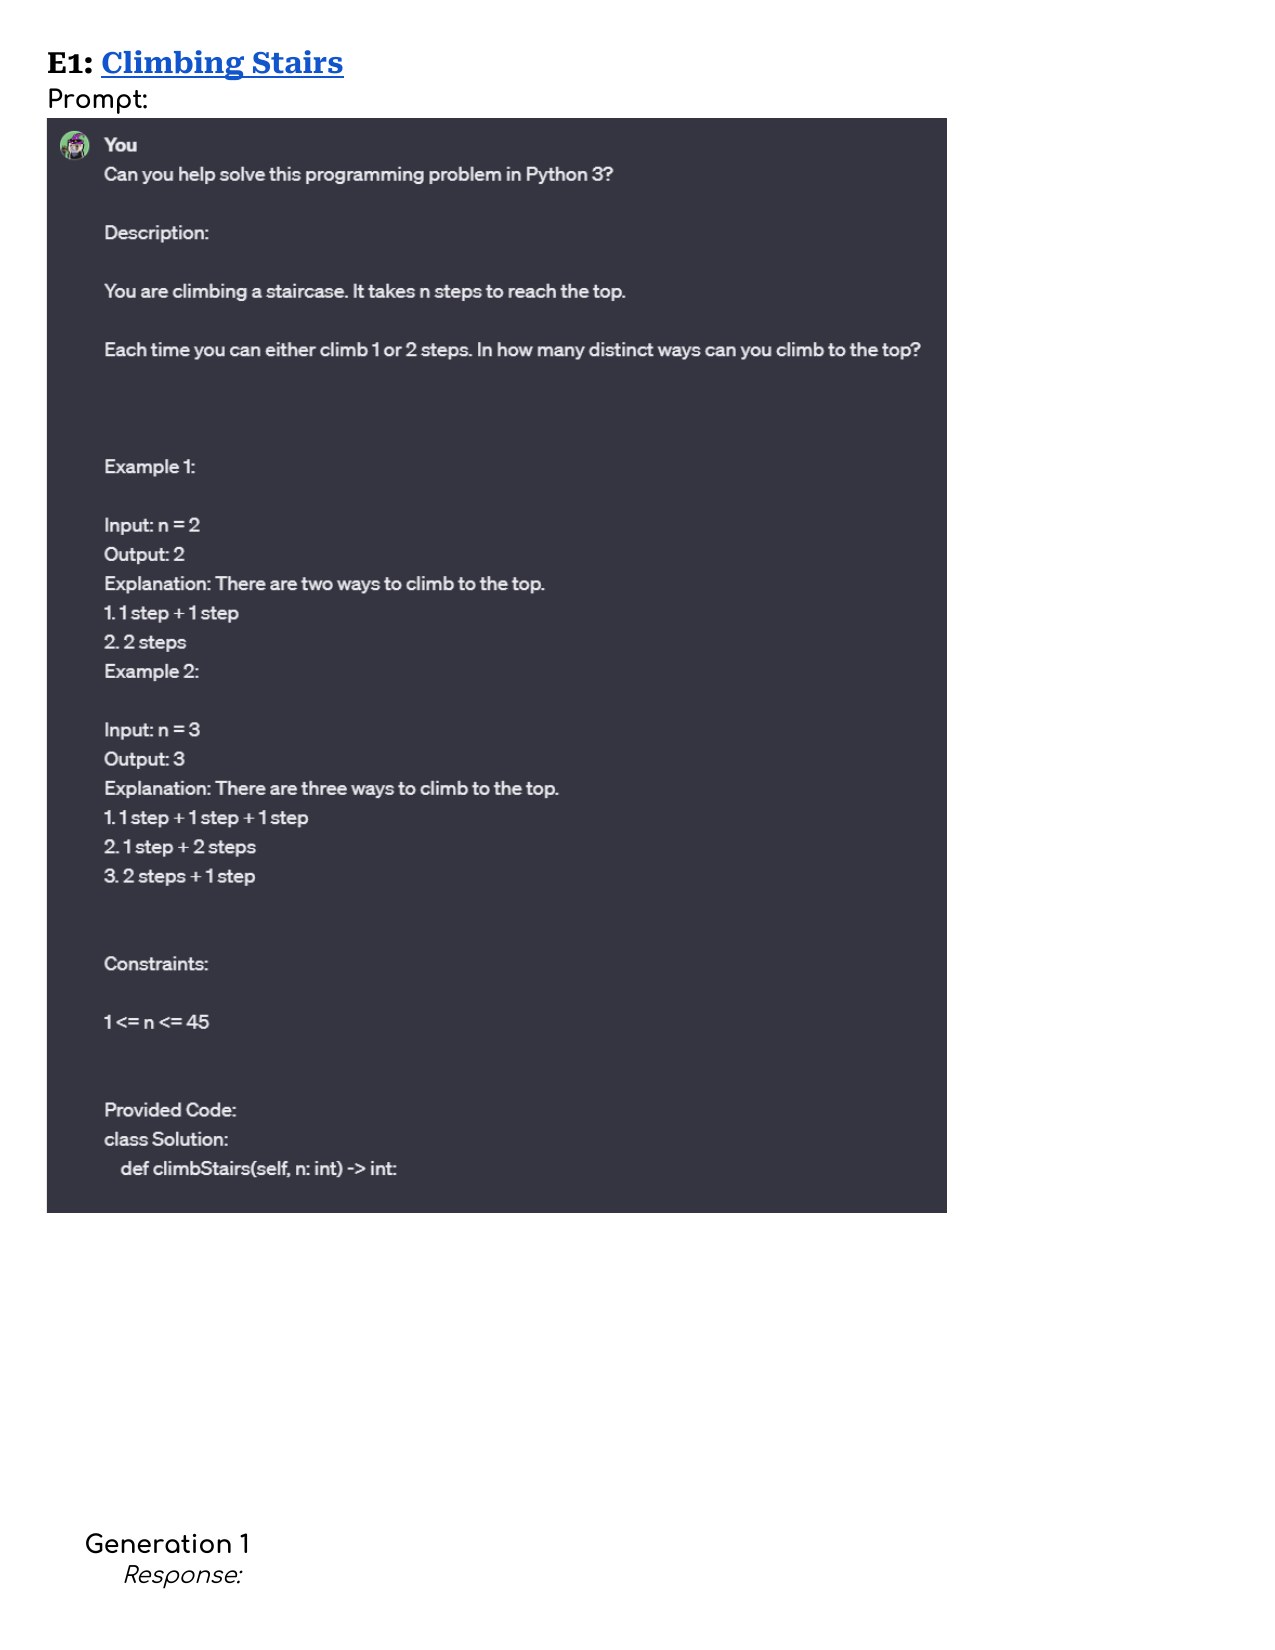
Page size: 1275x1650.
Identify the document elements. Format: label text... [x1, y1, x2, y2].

subtitle Prompt: [47, 86, 1209, 114]
picture [46, 118, 947, 1213]
subtitle Response: [47, 1564, 1209, 1589]
subtitle Generation 1 [84, 1532, 1209, 1559]
subtitle E1: Climbing Stairs [47, 47, 1209, 81]
